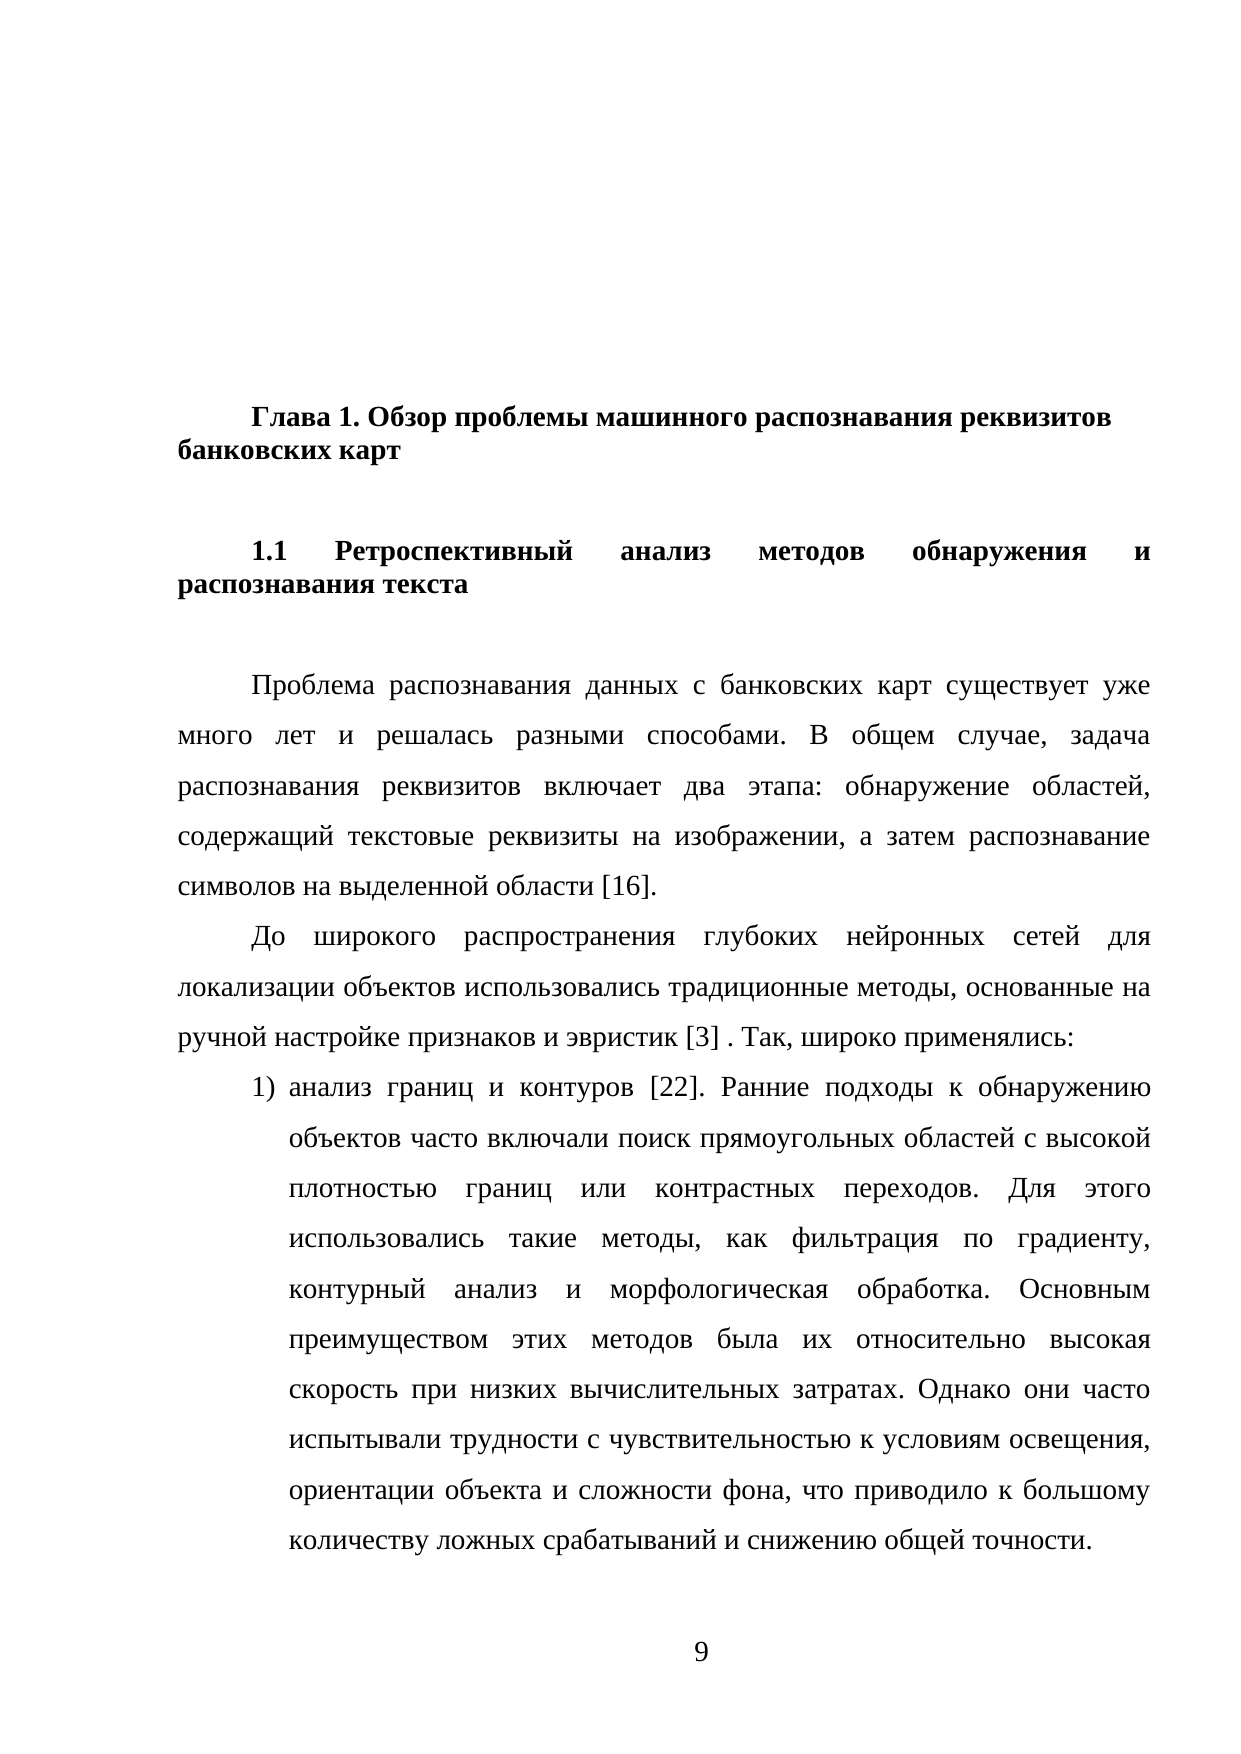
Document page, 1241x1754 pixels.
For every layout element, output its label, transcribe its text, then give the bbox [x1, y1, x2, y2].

text До широкого распространения глубоких нейронных сетей для локализации объектов использовались традиционные методы, основанные на ручной настройке признаков и эвристик [3] . Так, широко применялись: [177, 918, 1152, 1053]
subtitle Глава 1. Обзор проблемы машинного распознавания реквизитов банковских карт [177, 399, 1152, 466]
text Проблема распознавания данных с банковских карт существует уже много лет и решалась разными способами. В общем случае, задача распознавания реквизитов включает два этапа: обнаружение областей, содержащий текстовые реквизиты на изображении, а затем распознавание символов на выделенной области [16]. [177, 667, 1152, 902]
subtitle 1.1 Ретроспективный анализ методов обнаружения и распознавания текста [177, 533, 1152, 600]
list анализ границ и контуров [22]. Ранние подходы к обнаружению объектов часто включали поиск прямоугольных областей с высокой плотностью границ или контрастных переходов. Для этого использовались такие методы, как фильтрация по градиенту, контурный анализ и морфологическая обработка. Основным преимуществом этих методов была их относительно высокая скорость при низких вычислительных затратах. Однако они часто испытывали трудности с чувствительностью к условиям освещения, ориентации объекта и сложности фона, что приводило к большому количеству ложных срабатываний и снижению общей точности. [251, 1069, 1152, 1556]
